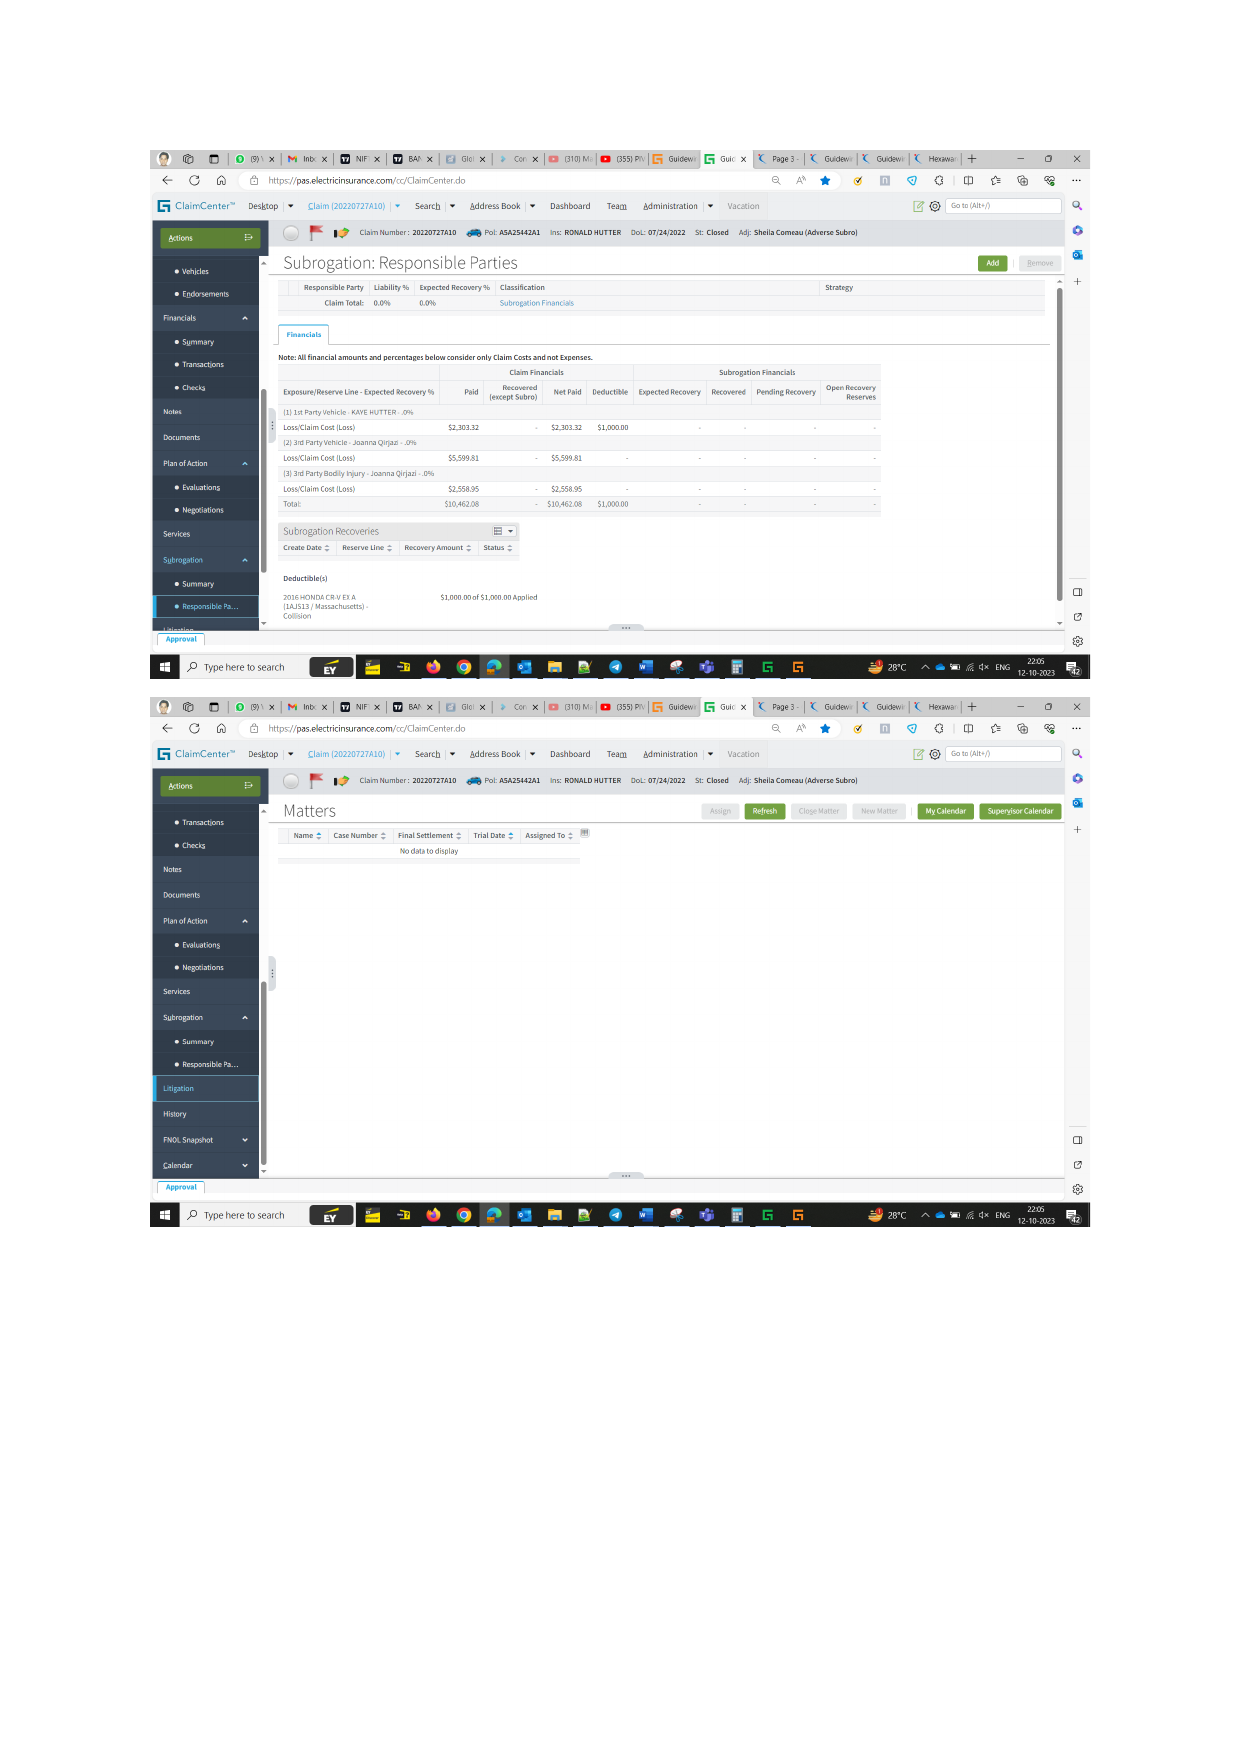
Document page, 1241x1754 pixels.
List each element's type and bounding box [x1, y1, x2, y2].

picture [150, 150, 1091, 679]
picture [150, 697, 1091, 1227]
